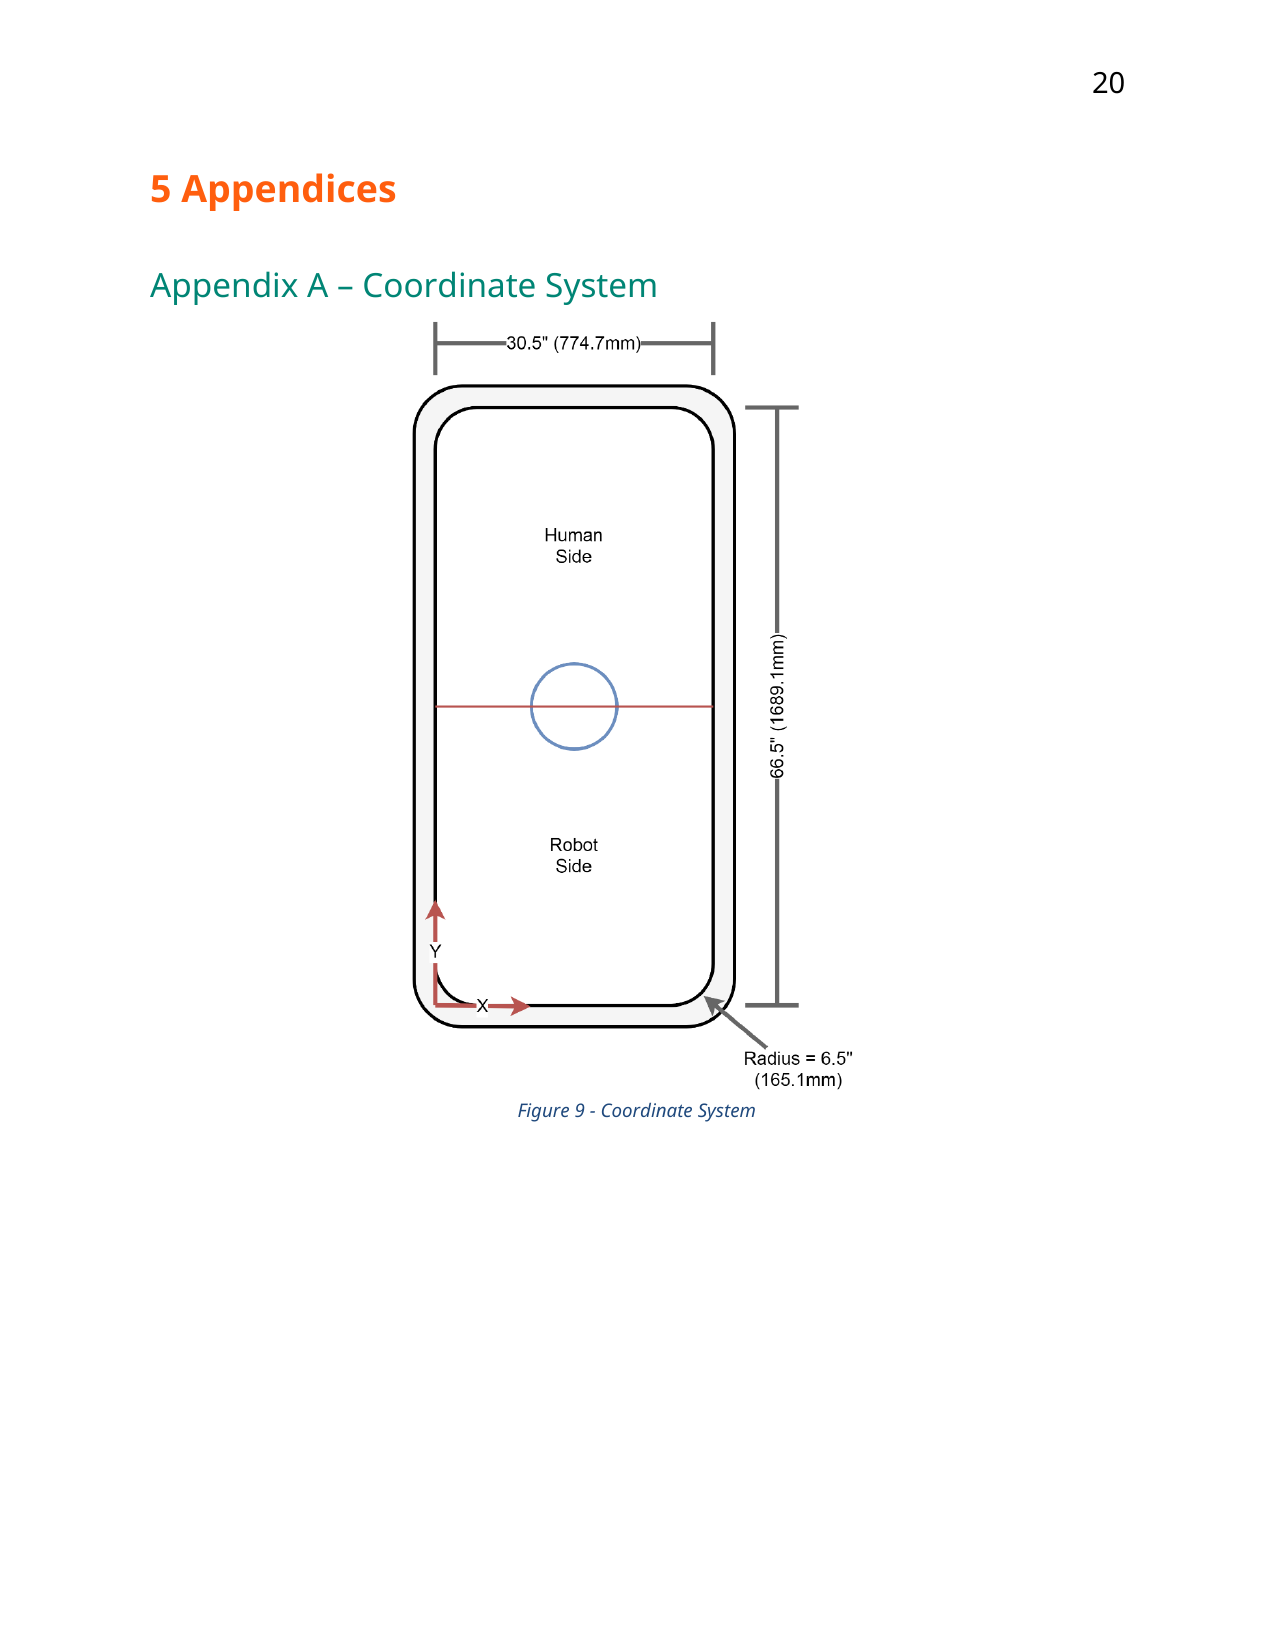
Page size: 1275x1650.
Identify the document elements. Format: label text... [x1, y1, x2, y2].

picture [412, 320, 863, 1091]
subtitle 5 Appendices [150, 162, 1125, 213]
text Figure 9 - Coordinate System [150, 1097, 1125, 1123]
subtitle Appendix A – Coordinate System [150, 262, 1125, 308]
